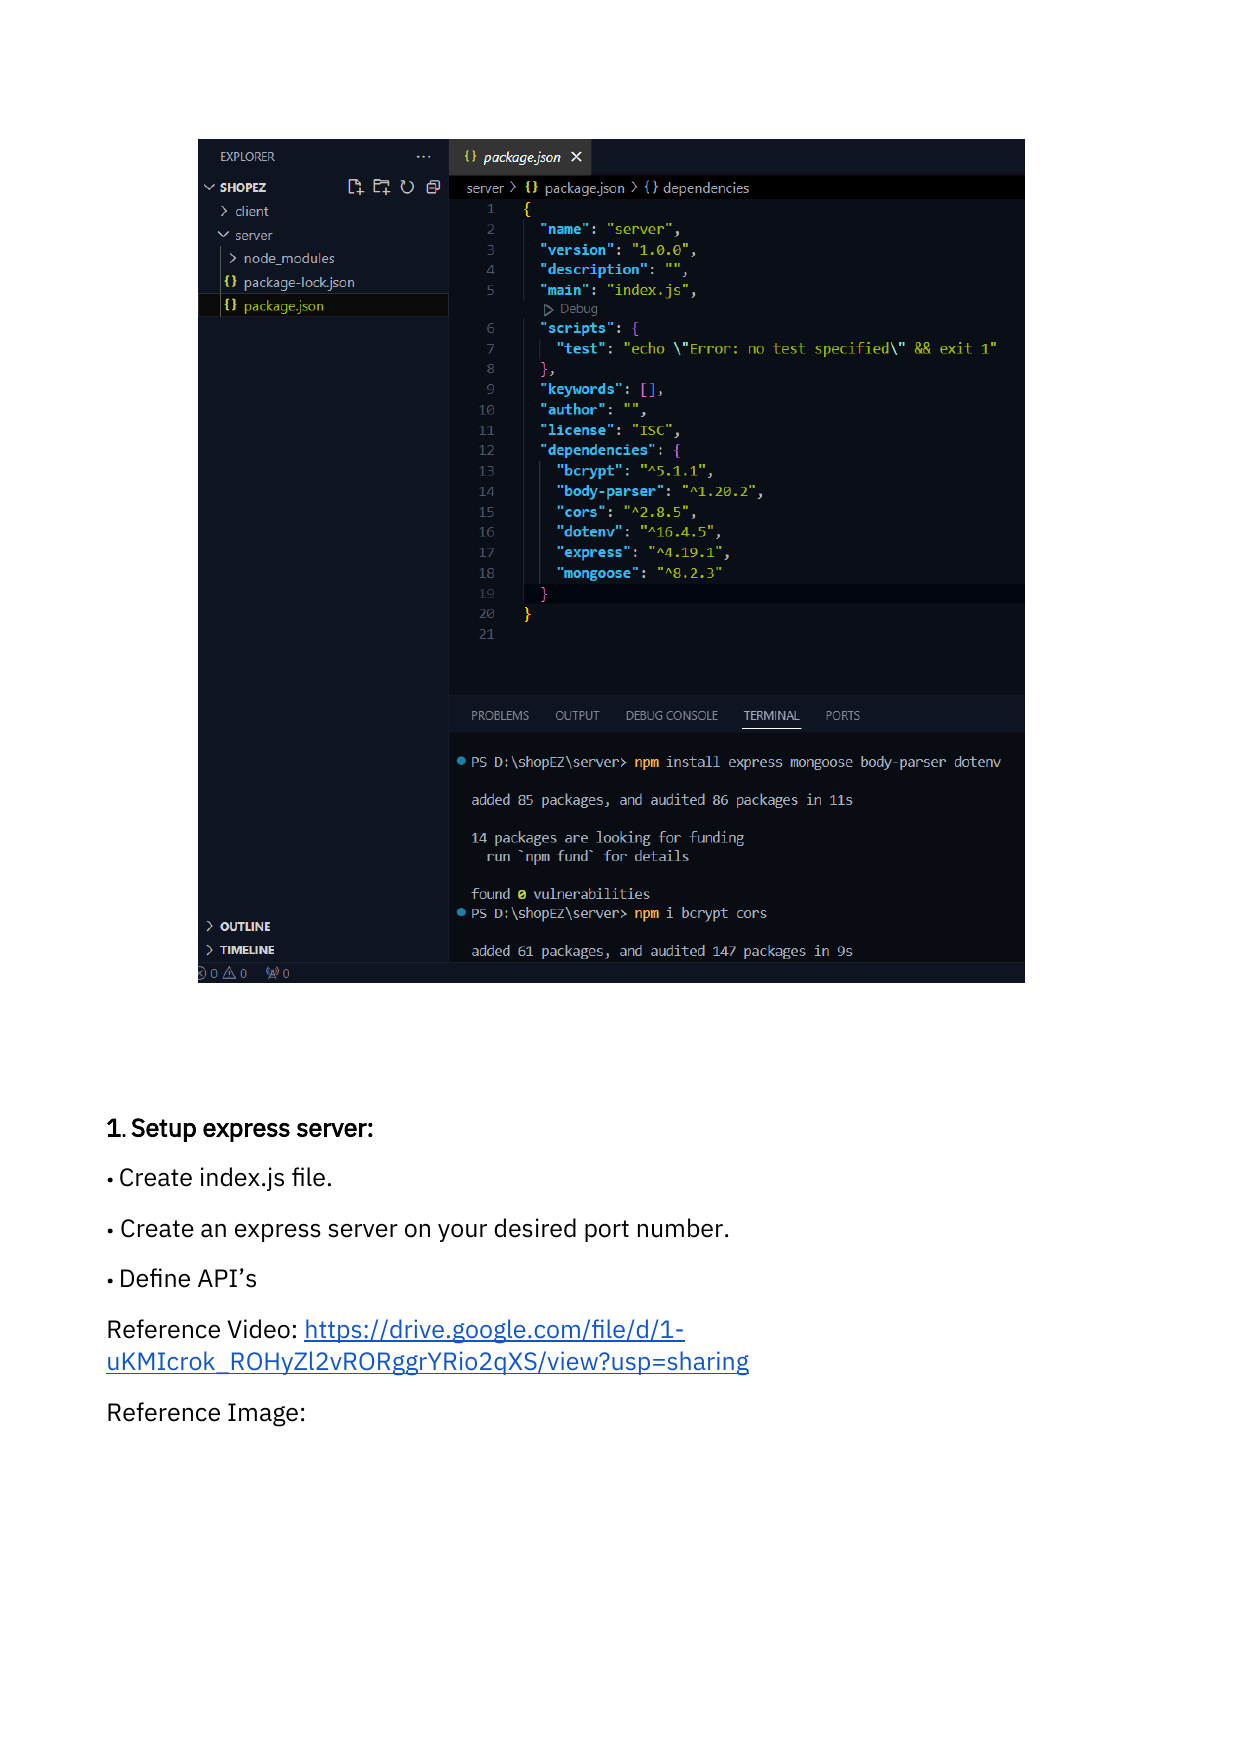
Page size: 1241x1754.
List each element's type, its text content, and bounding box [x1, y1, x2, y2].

text Reference Video: https://drive.google.com/file/d/1-uKMIcrok_ROHyZl2vRORggrYRio2qXS/view?usp=sharing [106, 1313, 1130, 1378]
text • Create an express server on your desired port number. [106, 1212, 1130, 1244]
picture [198, 139, 1025, 983]
text Reference Image: [106, 1396, 1130, 1428]
text 1. Setup express server: [106, 1111, 1130, 1143]
text • Define API’s [106, 1262, 1130, 1295]
text • Create index.js file. [106, 1161, 1130, 1194]
